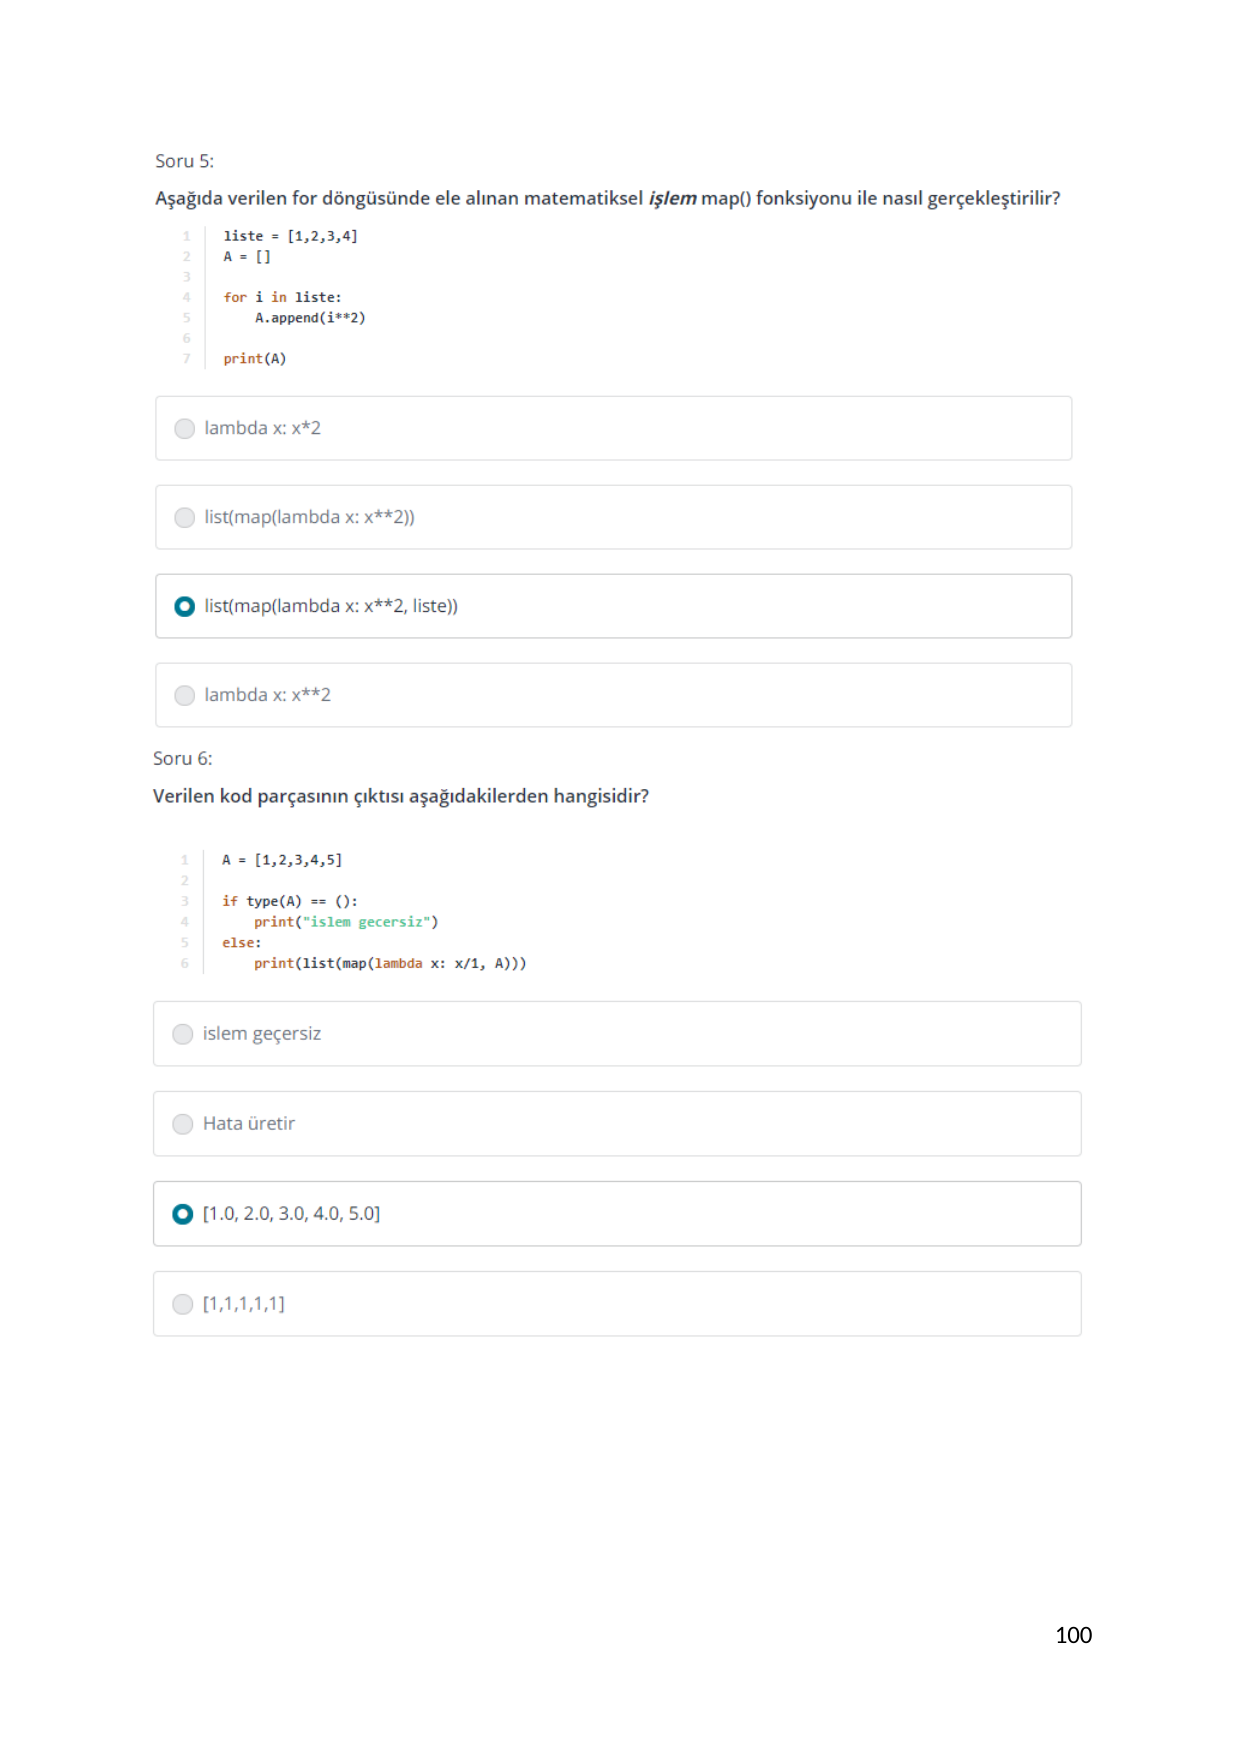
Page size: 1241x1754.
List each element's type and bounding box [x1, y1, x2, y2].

picture [147, 147, 1093, 742]
picture [147, 743, 1093, 1361]
